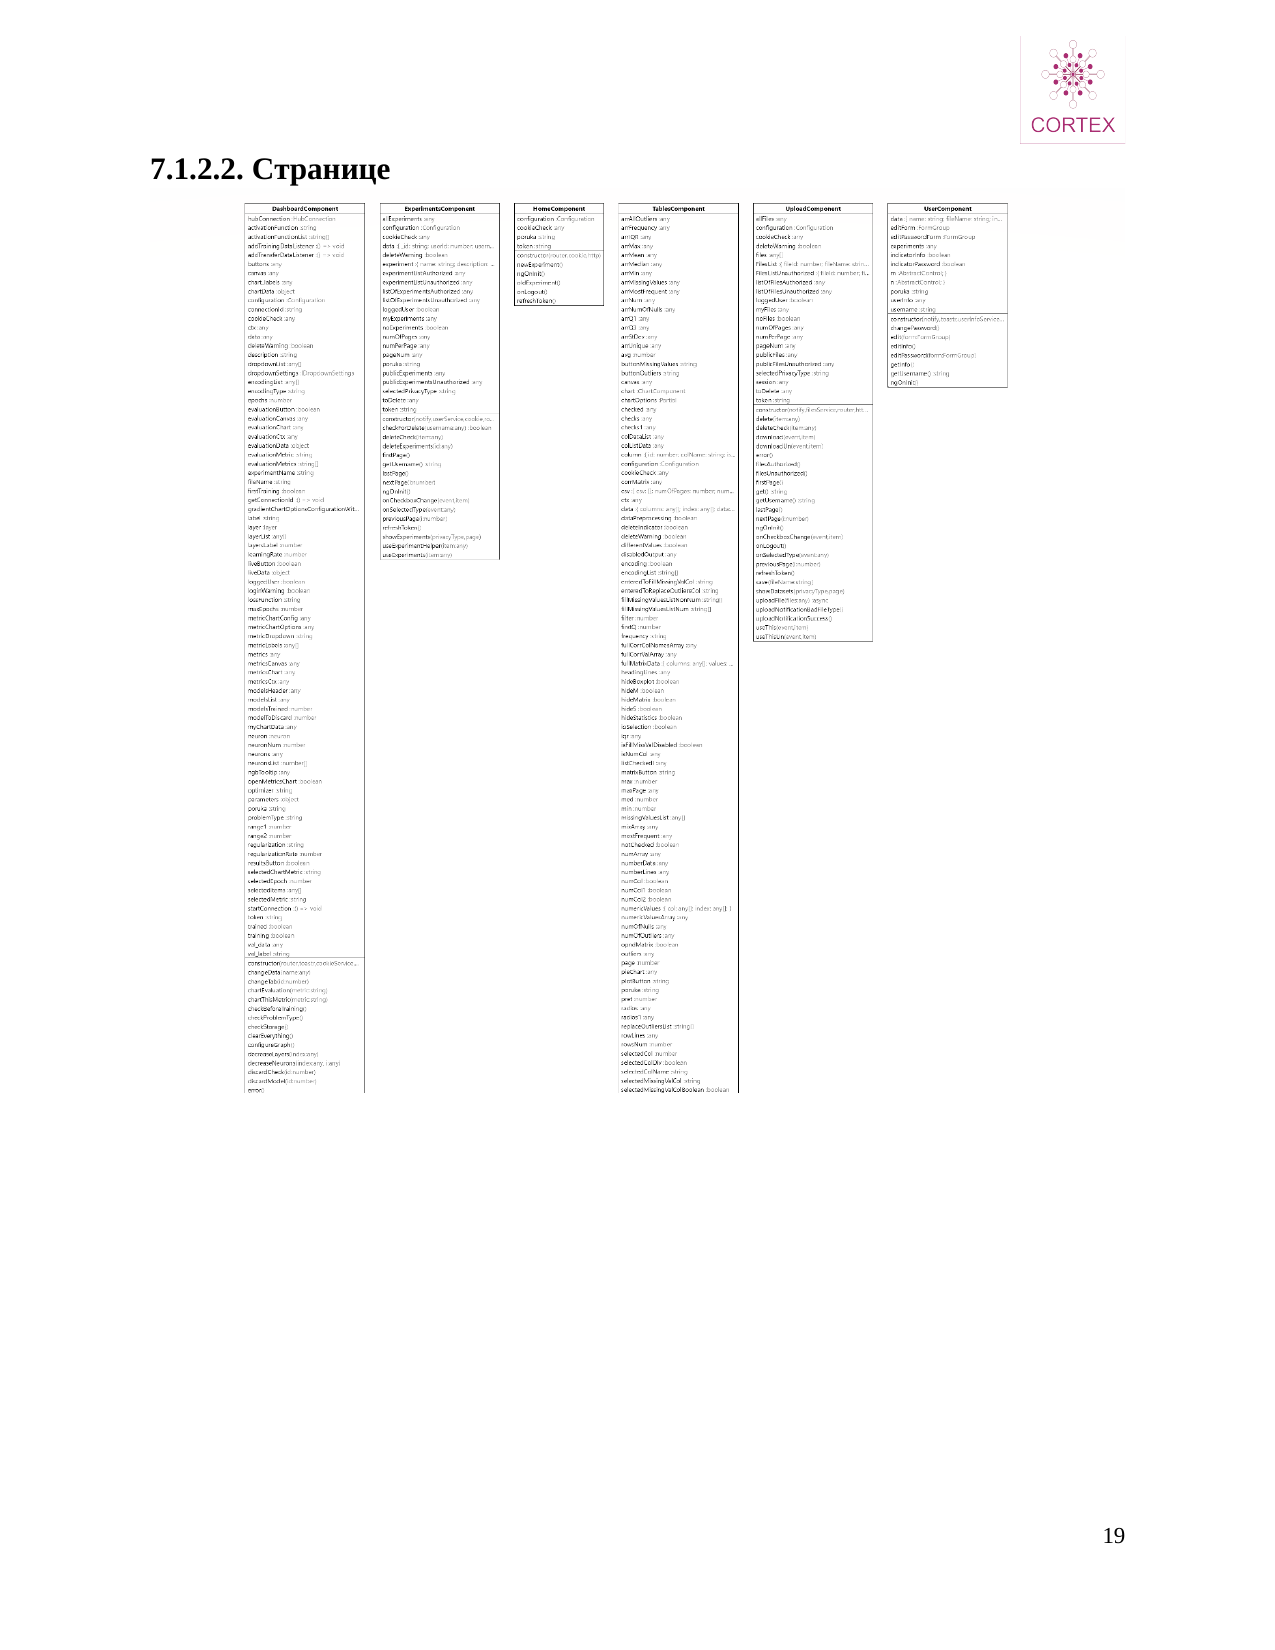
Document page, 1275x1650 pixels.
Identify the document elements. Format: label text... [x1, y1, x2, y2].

picture [150, 188, 1125, 1093]
picture [1020, 36, 1125, 144]
subtitle 7.1.2.2. Странице [150, 150, 1125, 186]
